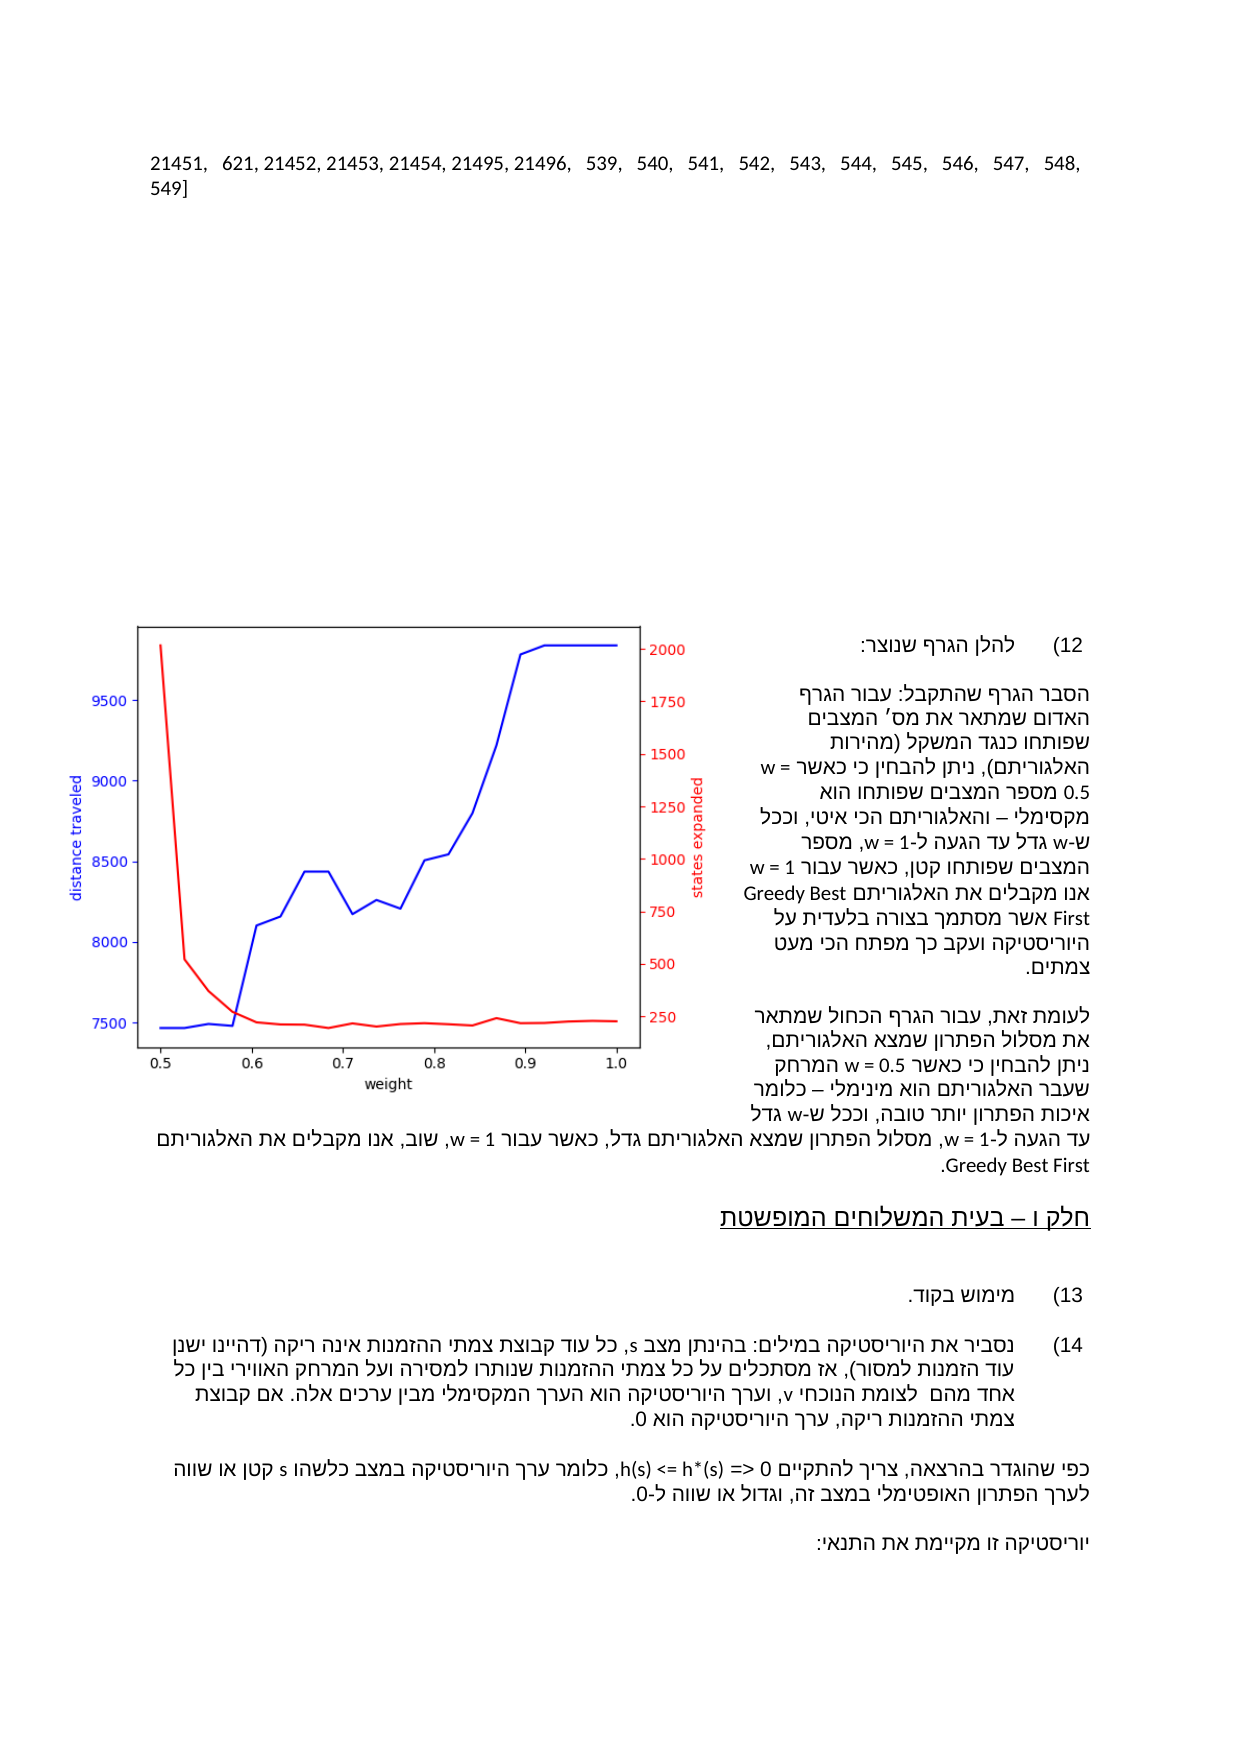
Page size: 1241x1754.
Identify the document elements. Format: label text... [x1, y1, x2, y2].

text כפי שהוגדר בהרצאה, צריך להתקיים 0 <= h(s) <= h*(s), כלומר ערך היוריסטיקה במצב כלשהו s קטן או שווה לערך הפתרון האופטימלי במצב זה, וגדול או שווה ל-0. [150, 1456, 1090, 1505]
text לעומת זאת, עבור הגרף הכחול שמתאר את מסלול הפתרון שמצא האלגוריתם, ניתן להבחין כי כאשר w = 0.5 המרחק שעבר האלגוריתם הוא מינימלי – כלומר איכות הפתרון יותר טובה, וככל ש-w גדל עד הגעה ל-w = 1, מסלול הפתרון שמצא האלגוריתם גדל, כאשר עבור w = 1, שוב, אנו מקבלים את האלגוריתם Greedy Best First. [150, 1004, 1090, 1177]
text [150, 150, 1090, 201]
text יוריסטיקה זו מקיימת את התנאי: [150, 1531, 1090, 1555]
list להלן הגרף שנוצר: [722, 633, 1053, 657]
text חלק ו – בעית המשלוחים המופשטת [150, 1203, 1090, 1232]
text הסבר הגרף שהתקבל: עבור הגרף האדום שמתאר את מס׳ המצבים שפותחו כנגד המשקל (מהירות האלגוריתם), ניתן להבחין כי כאשר w = 0.5 מספר המצבים שפותחו הוא מקסימלי – והאלגוריתם הכי איטי, וככל ש-w גדל עד הגעה ל-w = 1, מספר המצבים שפותחו קטן, כאשר עבור w = 1 אנו מקבלים את האלגוריתם Greedy Best First אשר מסתמך בצורה בלעדית על היוריסטיקה ועקב כך מפתח הכי מעט צמתים. [722, 682, 1090, 978]
list מימוש בקוד. [150, 1282, 1053, 1306]
list נסביר את היוריסטיקה במילים: בהינתן מצב s, כל עוד קבוצת צמתי ההזמנות אינה ריקה (דהיינו ישנן עוד הזמנות למסור), אז מסתכלים על כל צמתי ההזמנות שנותרו למסירה ועל המרחק האווירי בין כל אחד מהם לצומת הנוכחי v, וערך היוריסטיקה הוא הערך המקסימלי מבין ערכים אלה. אם קבוצת צמתי ההזמנות ריקה, ערך היוריסטיקה הוא 0. [150, 1332, 1053, 1431]
picture [55, 607, 722, 1108]
